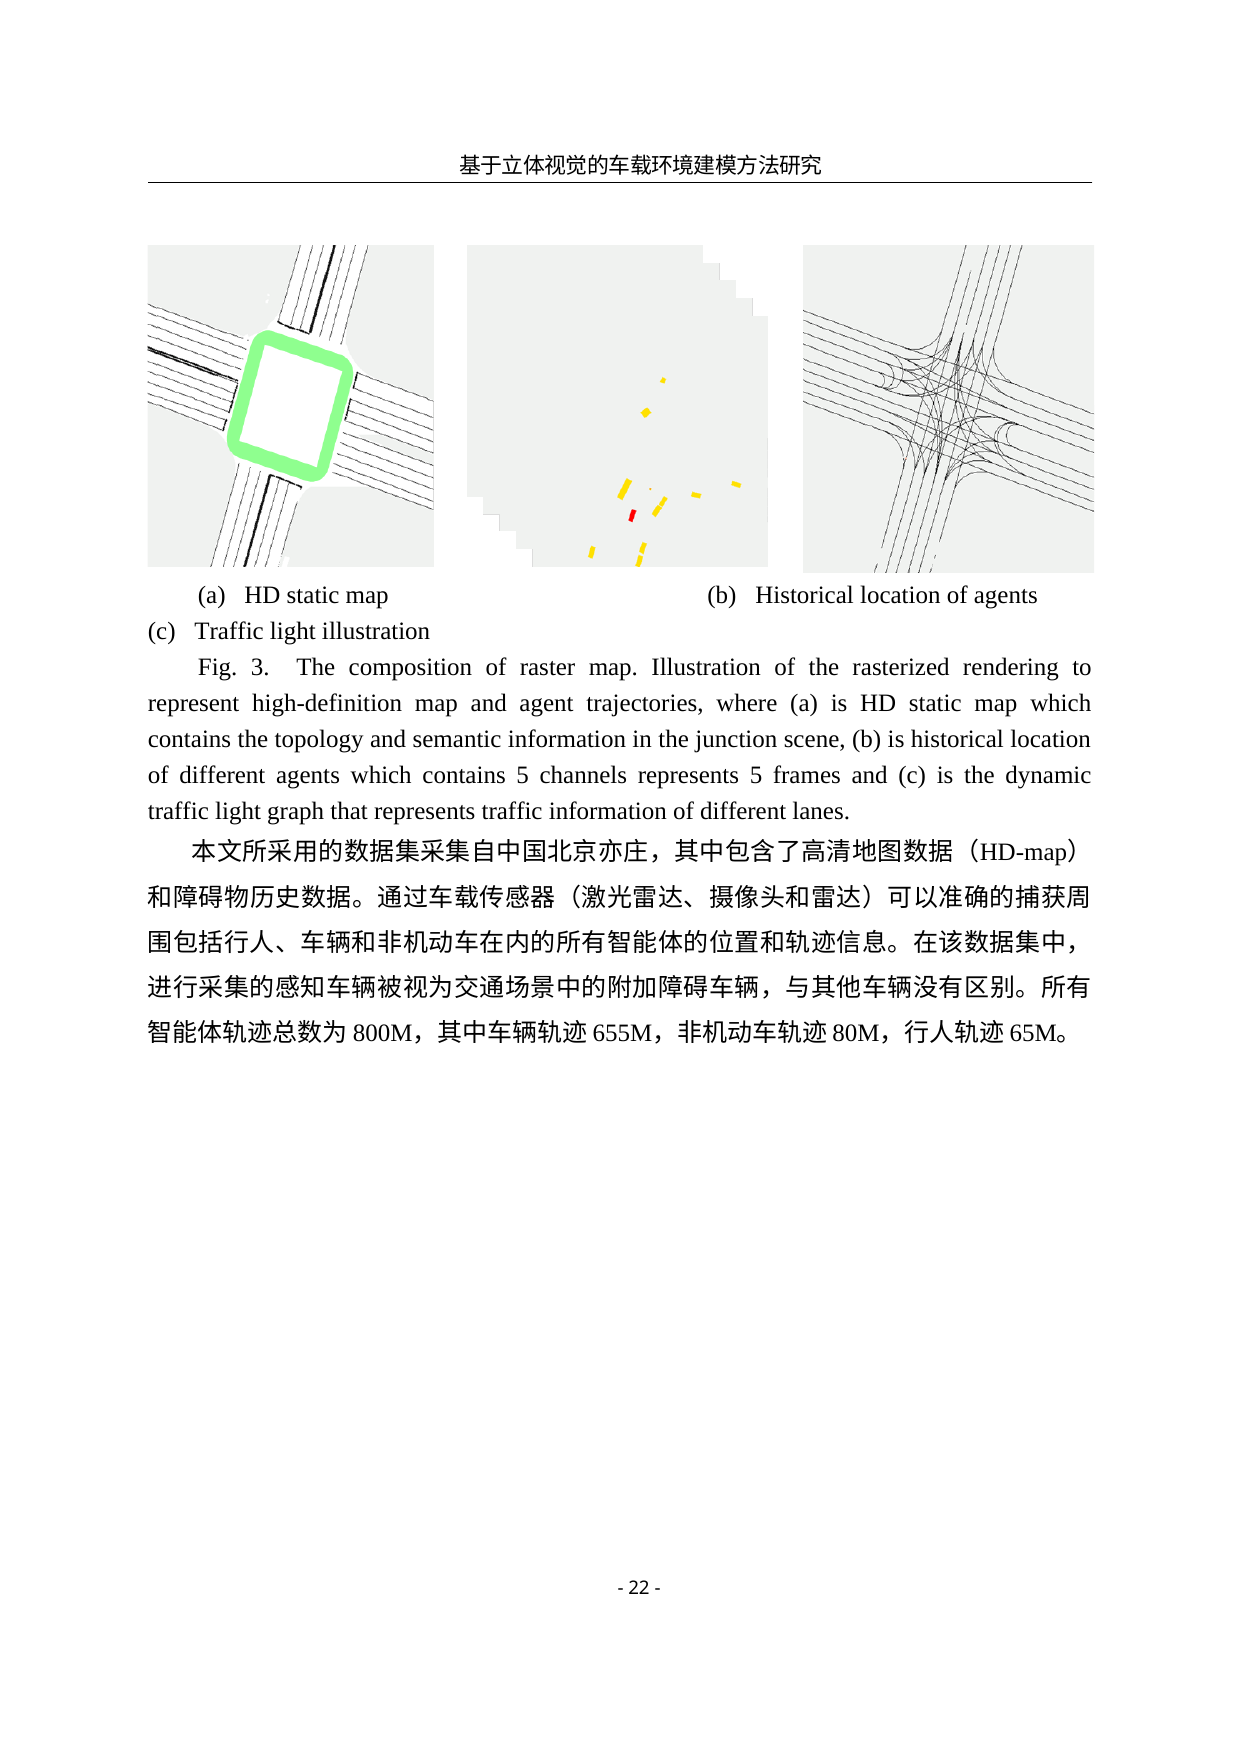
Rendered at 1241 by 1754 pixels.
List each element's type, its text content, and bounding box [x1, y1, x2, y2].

picture [147, 245, 1095, 573]
text 本文所采用的数据集采集自中国北京亦庄，其中包含了高清地图数据（HD-map）和障碍物历史数据。通过车载传感器（激光雷达、摄像头和雷达）可以准确的捕获周围包括行人、车辆和非机动车在内的所有智能体的位置和轨迹信息。在该数据集中，进行采集的感知车辆被视为交通场景中的附加障碍车辆，与其他车辆没有区别。所有智能体轨迹总数为800M，其中车辆轨迹655M，非机动车轨迹80M，行人轨迹65M。 [148, 832, 1092, 1049]
text Fig. 3. The composition of raster map. Illustration of the rasterized rendering to represent high-definition map and agent trajectories, where (a) is HD static map which contains the topology and semantic information in the junction scene, (b) is historical location of different agents which contains 5 channels represents 5 frames and (c) is the dynamic traffic light graph that represents traffic information of different lanes. [148, 652, 1092, 824]
text (a) HD static map (b) Historical location of agents (c) Traffic light illustration [148, 580, 1092, 645]
